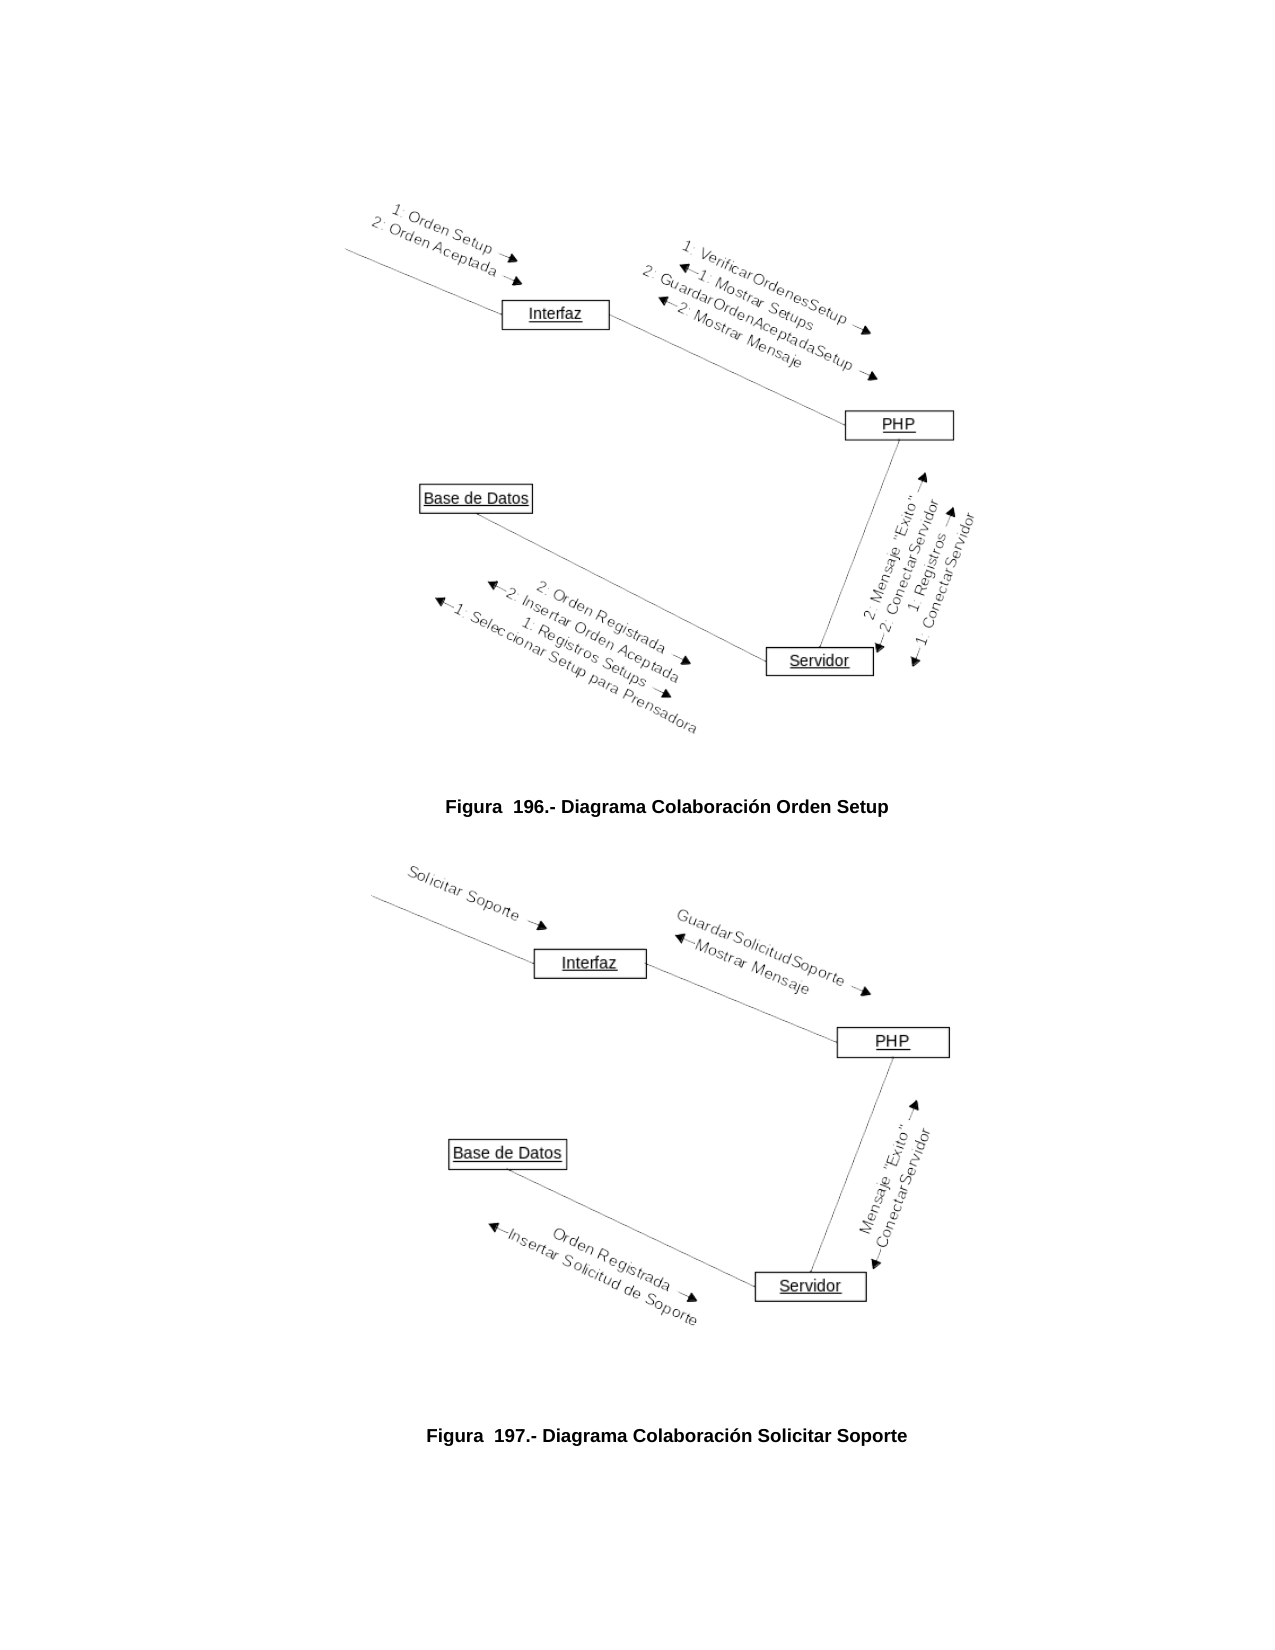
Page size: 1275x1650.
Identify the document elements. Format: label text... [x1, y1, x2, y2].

text Figura 196.- Diagrama Colaboración Orden Setup [177, 796, 1157, 817]
text Figura 197.- Diagrama Colaboración Solicitar Soporte [177, 1425, 1157, 1447]
